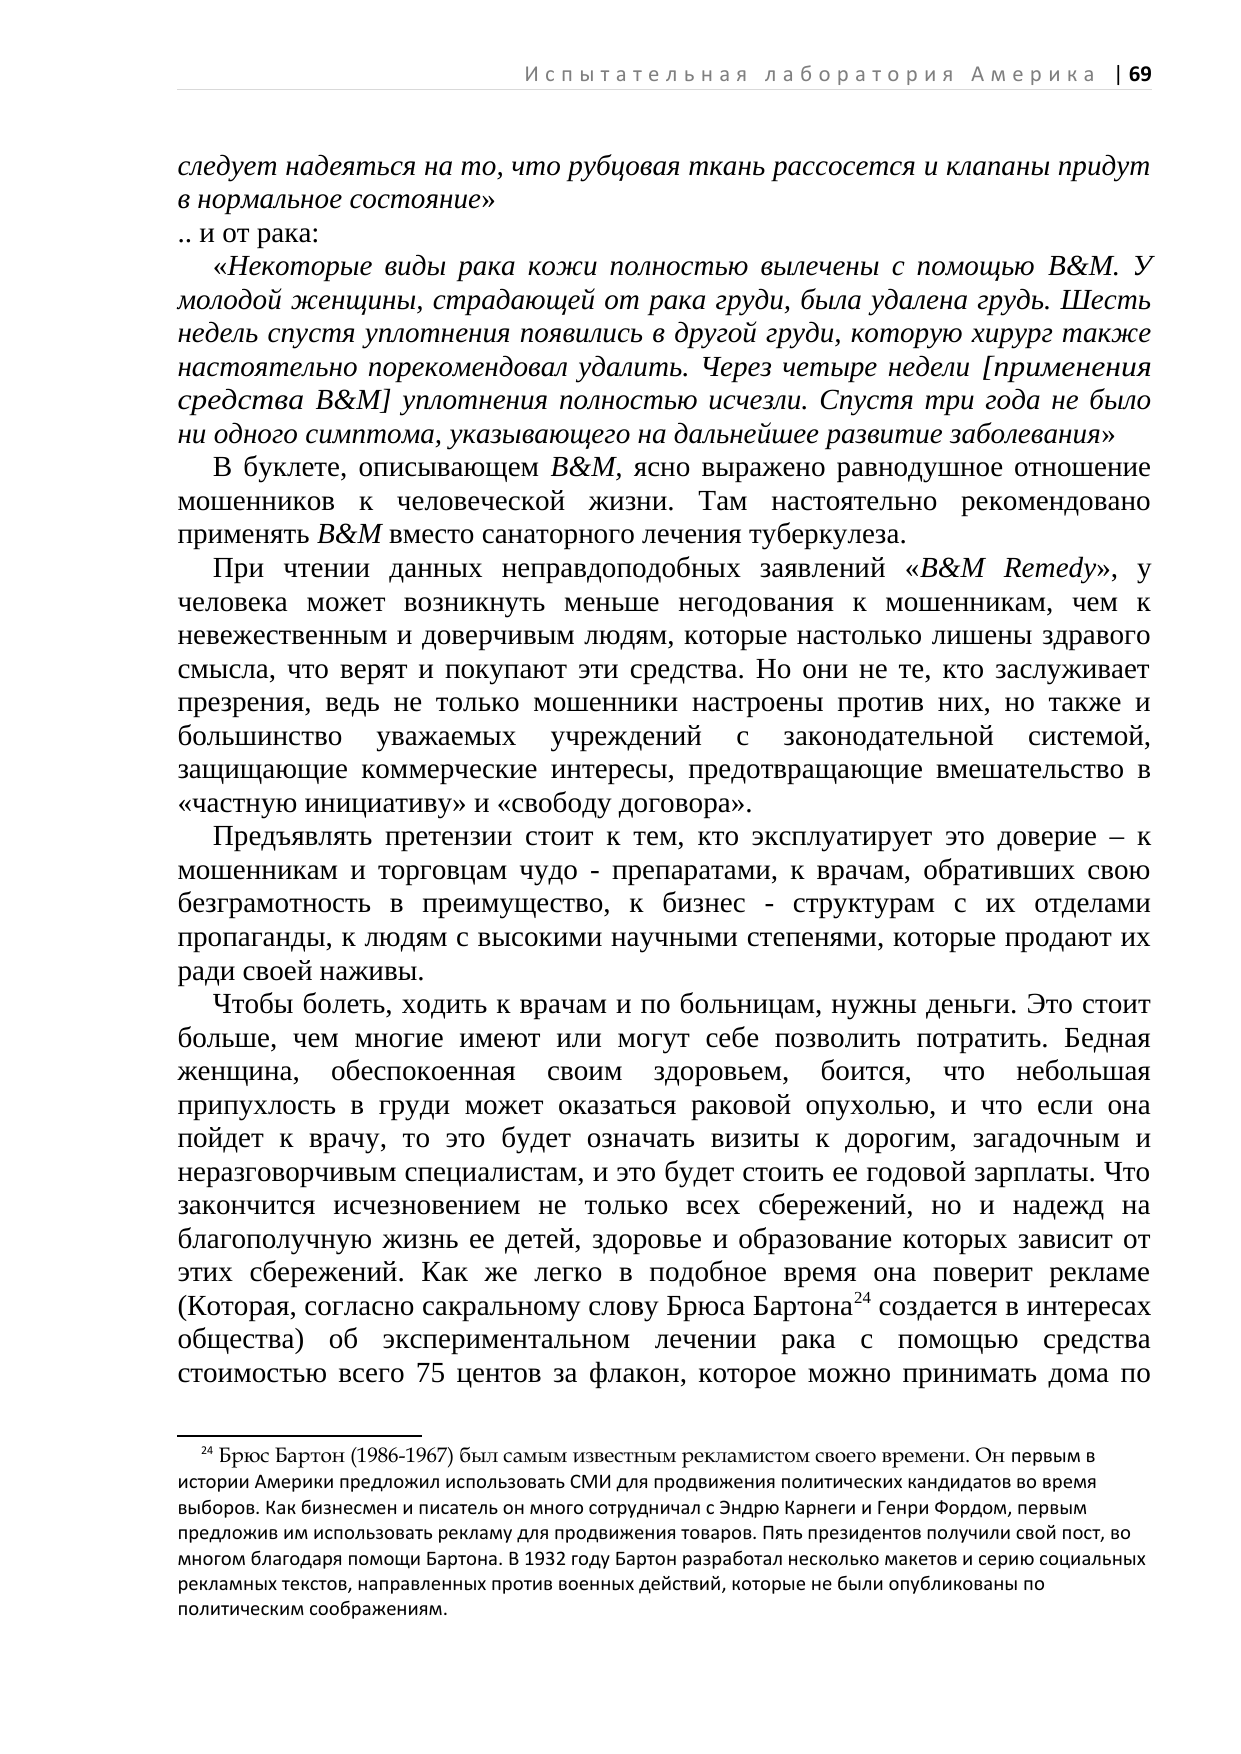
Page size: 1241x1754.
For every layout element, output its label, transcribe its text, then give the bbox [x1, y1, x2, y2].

text При чтении данных неправдоподобных заявлений «B&M Remedy», у человека может возникнуть меньше негодования к мошенникам, чем к невежественным и доверчивым людям, которые настолько лишены здравого смысла, что верят и покупают эти средства. Но они не те, кто заслуживает презрения, ведь не только мошенники настроены против них, но также и большинство уважаемых учреждений с законодательной системой, защищающие коммерческие интересы, предотвращающие вмешательство в «частную инициативу» и «свободу договора». [177, 550, 1152, 818]
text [177, 986, 1152, 1389]
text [177, 148, 1152, 215]
text Предъявлять претензии стоит к тем, кто эксплуатирует это доверие – к мошенникам и торговцам чудо - препаратами, к врачам, обративших свою безграмотность в преимущество, к бизнес - структурам с их отделами пропаганды, к людям с высокими научными степенями, которые продают их ради своей наживы. [177, 818, 1152, 986]
text В буклете, описывающем B&M, ясно выражено равнодушное отношение мошенников к человеческой жизни. Там настоятельно рекомендовано применять B&M вместо санаторного лечения туберкулеза. [177, 449, 1152, 550]
text .. и от рака: [177, 215, 1152, 248]
text «Некоторые виды рака кожи полностью вылечены с помощью B&M. У молодой женщины, страдающей от рака груди, была удалена грудь. Шесть недель спустя уплотнения появились в другой груди, которую хирург также настоятельно порекомендовал удалить. Через четыре недели [применения средства B&M] уплотнения полностью исчезли. Спустя три года не было ни одного симптома, указывающего на дальнейшее развитие заболевания» [177, 248, 1152, 449]
